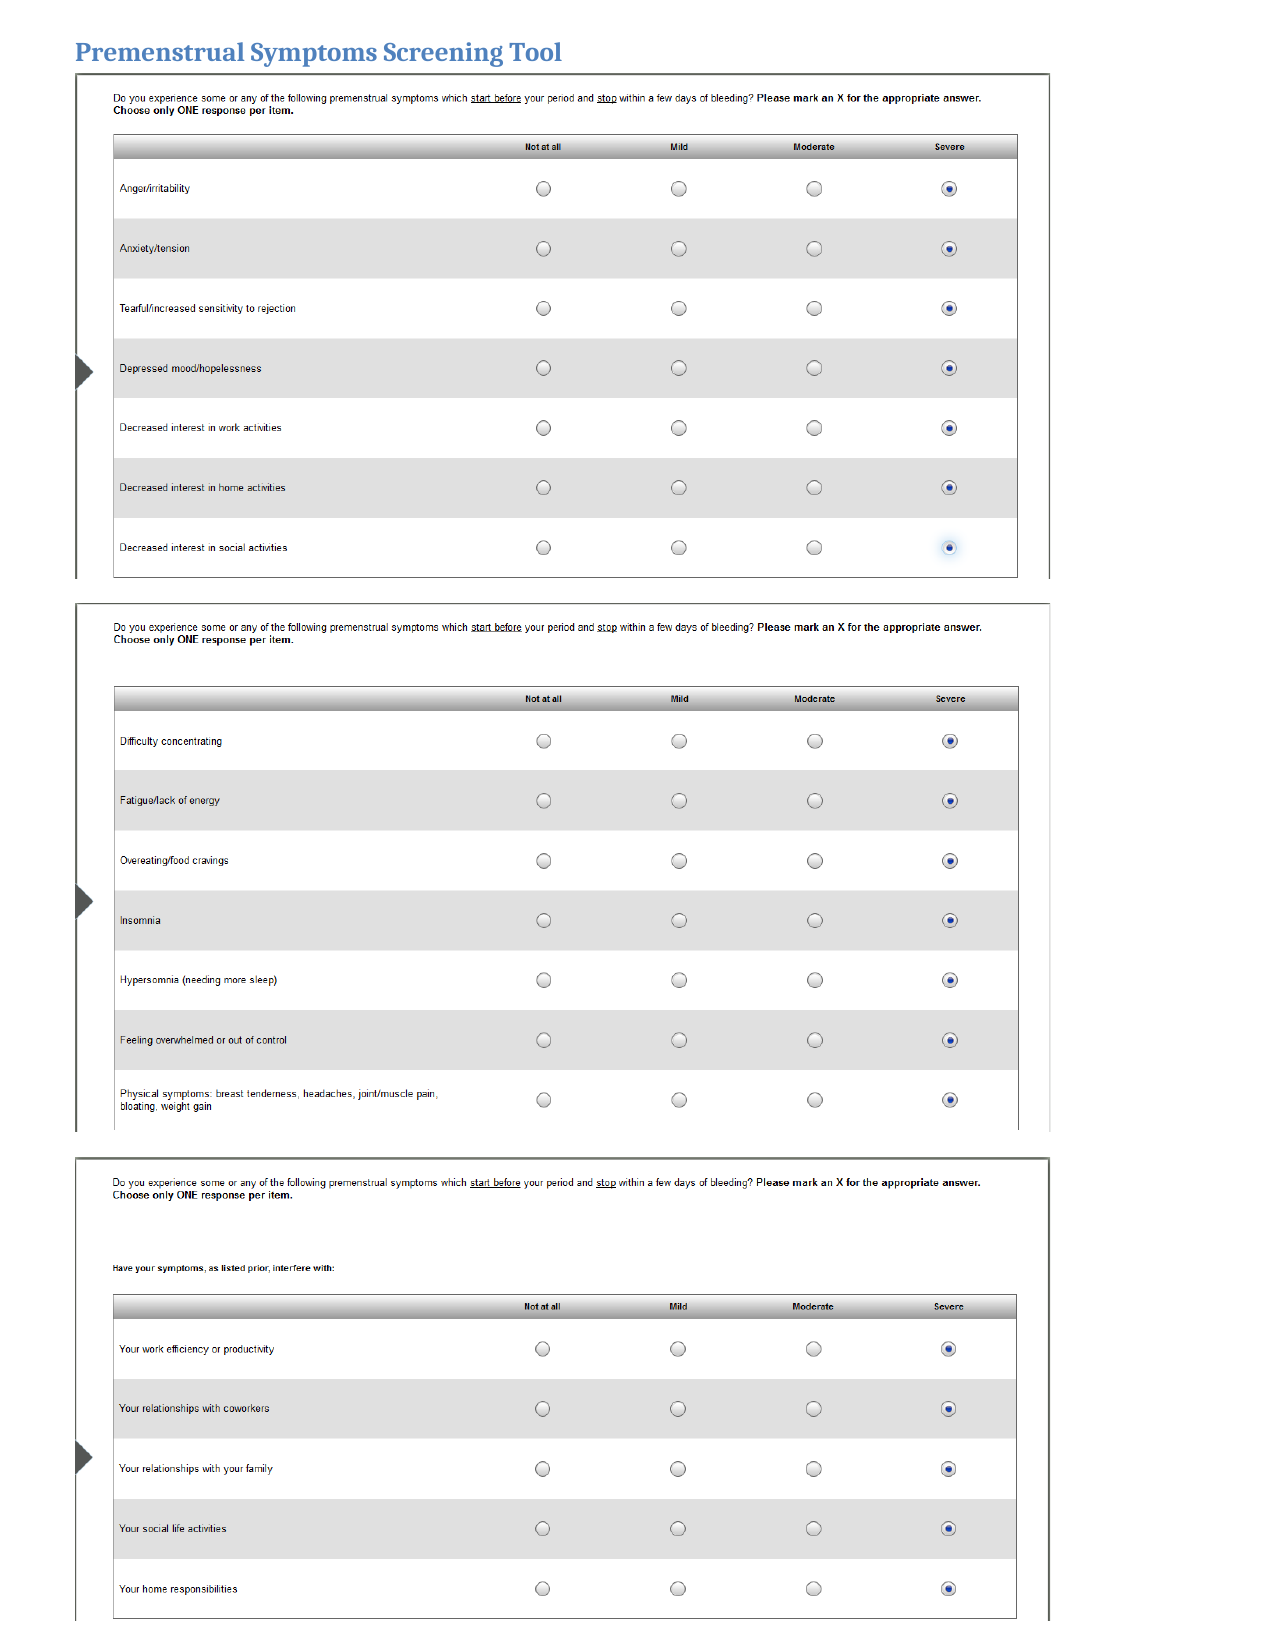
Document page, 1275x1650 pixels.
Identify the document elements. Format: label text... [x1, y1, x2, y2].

picture [75, 73, 1050, 579]
picture [75, 603, 1050, 1132]
subtitle Premenstrual Symptoms Screening Tool [75, 37, 1200, 69]
picture [75, 1157, 1050, 1621]
